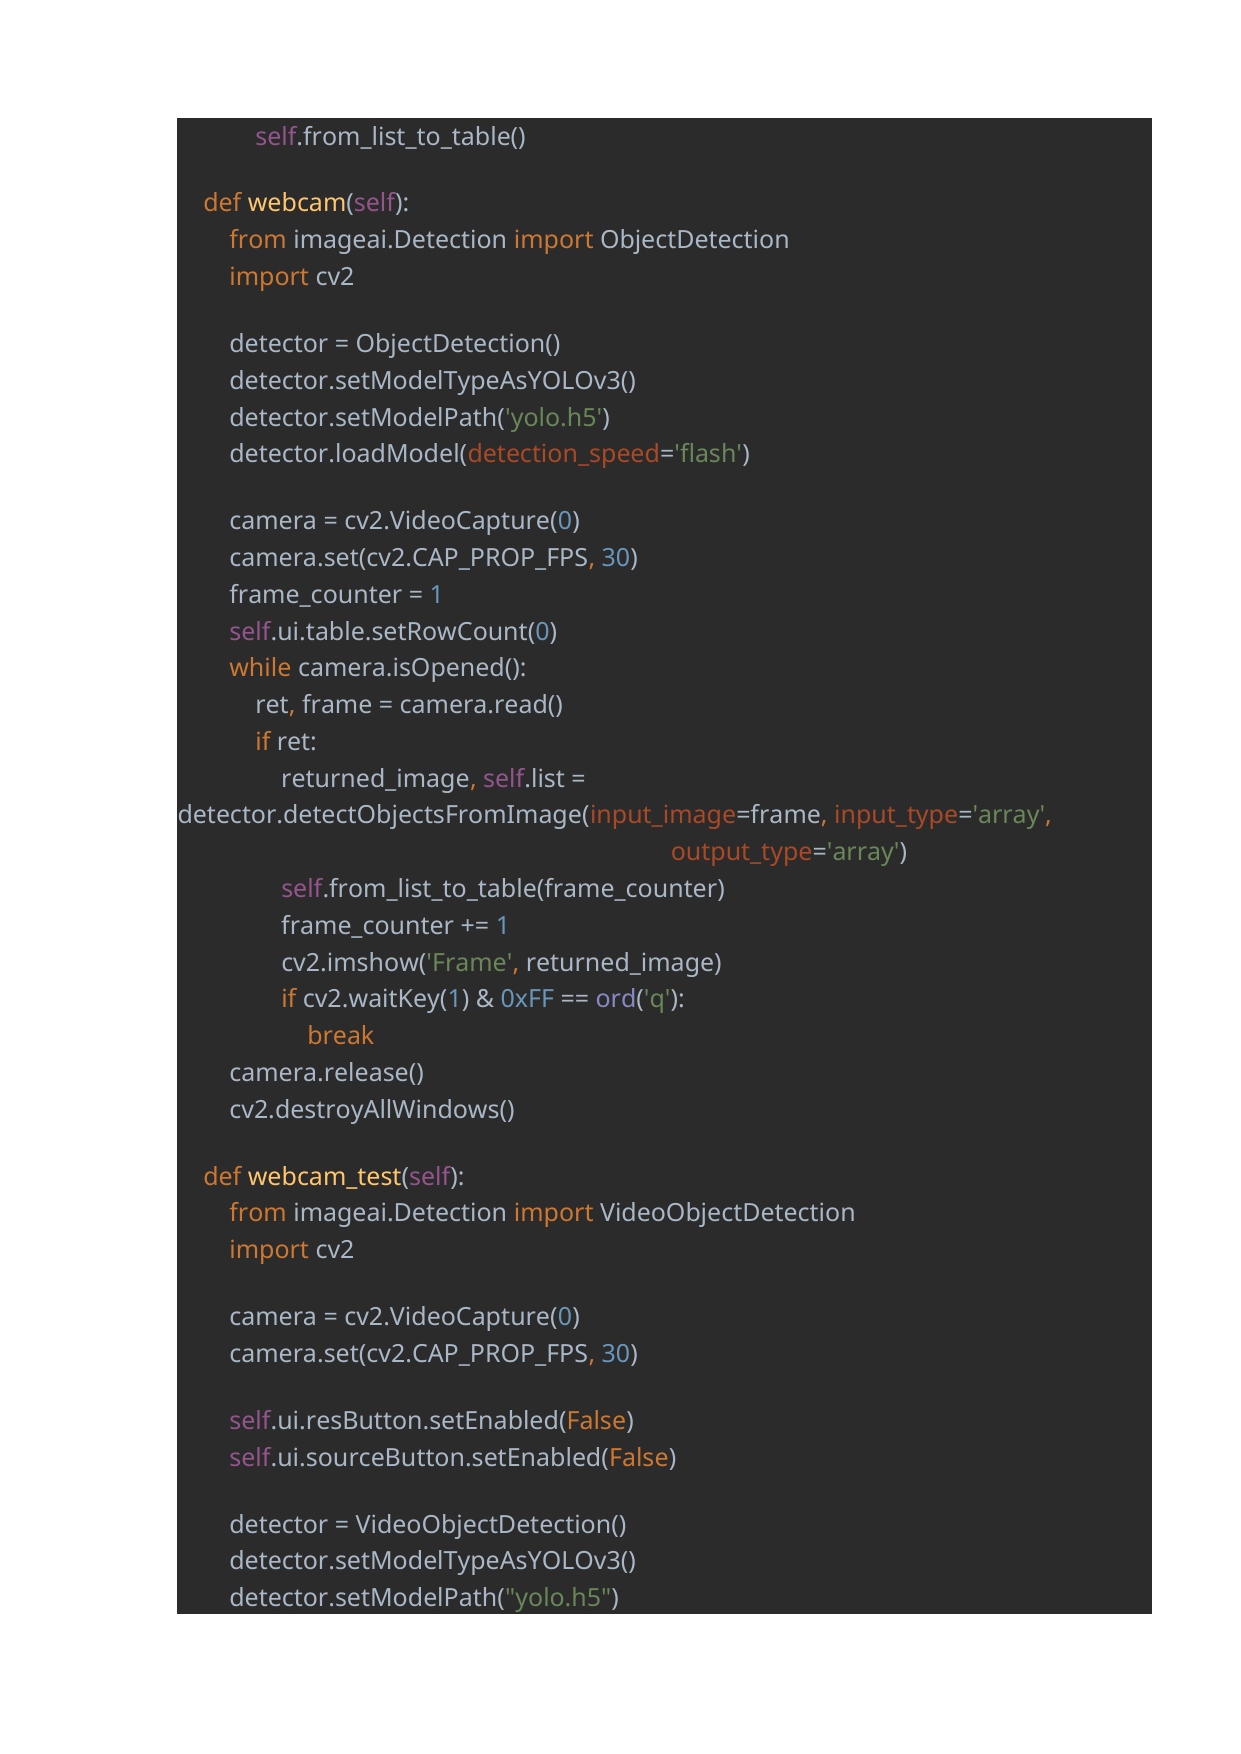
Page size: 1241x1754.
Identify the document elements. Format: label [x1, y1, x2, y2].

text [177, 118, 1152, 1614]
